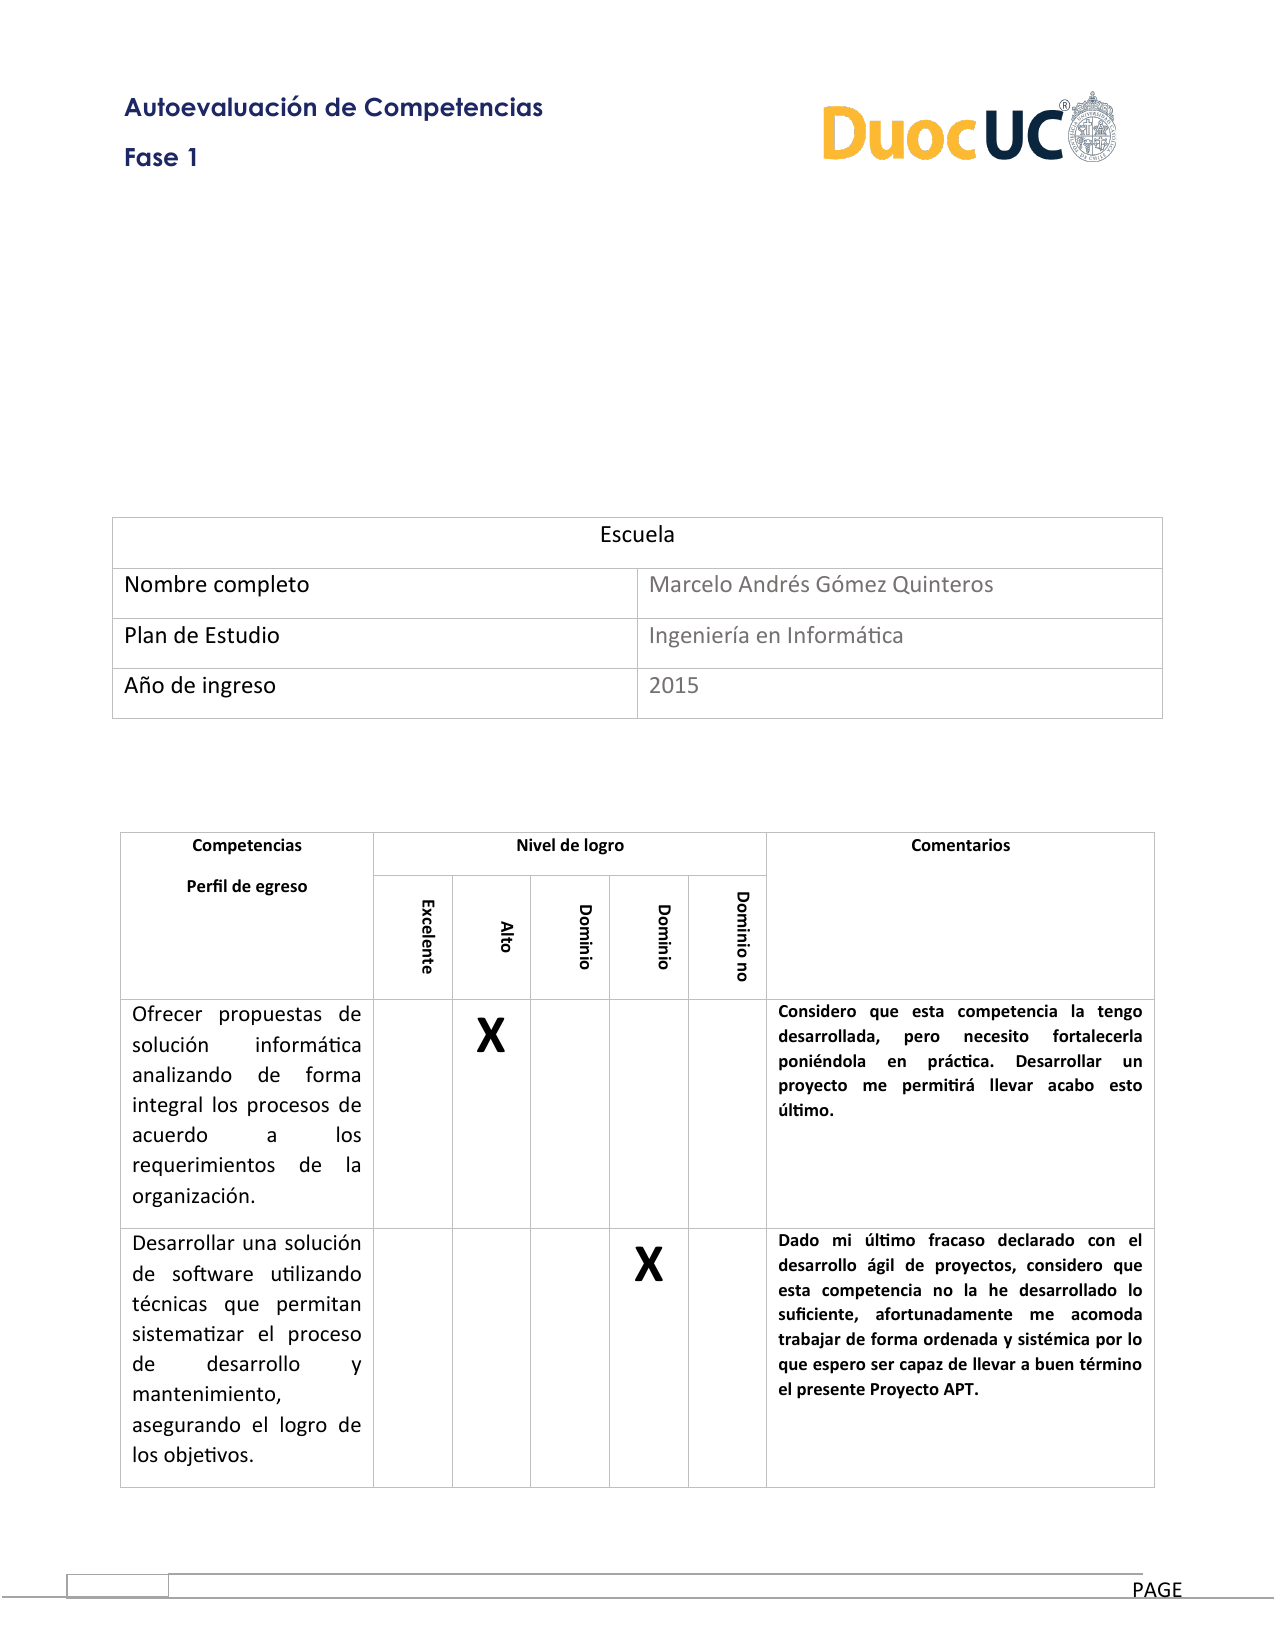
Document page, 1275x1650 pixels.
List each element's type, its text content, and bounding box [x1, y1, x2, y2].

table_cell Ingeniería en Informática [638, 619, 1162, 668]
table_header Nivel de logro [374, 833, 766, 875]
table_cell Año de ingreso [113, 669, 637, 718]
table_cell X [453, 1000, 530, 1227]
table_cell Dominio Insuficiente [610, 876, 688, 998]
table_cell [531, 1000, 609, 1227]
table_cell Nombre completo [113, 569, 637, 618]
table_cell Excelente Dominio [374, 876, 452, 998]
table_cell Plan de Estudio [113, 619, 637, 668]
table_cell Considero que esta competencia la tengo desarrollada, pero necesito fortalecerla poniéndola en práctica. Desarrollar un proyecto me permitirá llevar acabo esto último. [767, 1000, 1154, 1227]
table_cell [689, 1000, 766, 1227]
table_cell [689, 1229, 766, 1487]
table_cell Dominio no logrado [689, 876, 766, 998]
table_cell Dominio Aceptable [531, 876, 609, 998]
table_cell Dado mi último fracaso declarado con el desarrollo ágil de proyectos, considero que esta competencia no la he desarrollado lo suficiente, afortunadamente me acomoda trabajar de forma ordenada y sistémica por lo que espero ser capaz de llevar a buen término el presente Proyecto APT. [767, 1229, 1154, 1487]
picture [823, 91, 1117, 162]
table_cell [374, 1229, 452, 1487]
table_header Escuela [113, 518, 1162, 567]
table_cell Alto Dominio [453, 876, 530, 998]
table_cell Marcelo Andrés Gómez Quinteros [638, 569, 1162, 618]
table_cell [531, 1229, 609, 1487]
table_cell 2015 [638, 669, 1162, 718]
table_header Comentarios [767, 833, 1154, 998]
table_cell Desarrollar una solución de software utilizando técnicas que permitan sistematizar el proceso de desarrollo y mantenimiento, asegurando el logro de los objetivos. [121, 1229, 373, 1487]
table_cell [374, 1000, 452, 1227]
table_header Competencias Perfil de egreso [121, 833, 373, 998]
table_cell [610, 1000, 688, 1227]
table_cell X [610, 1229, 688, 1487]
table_cell [453, 1229, 530, 1487]
table_cell Ofrecer propuestas de solución informática analizando de forma integral los procesos de acuerdo a los requerimientos de la organización. [121, 1000, 373, 1227]
